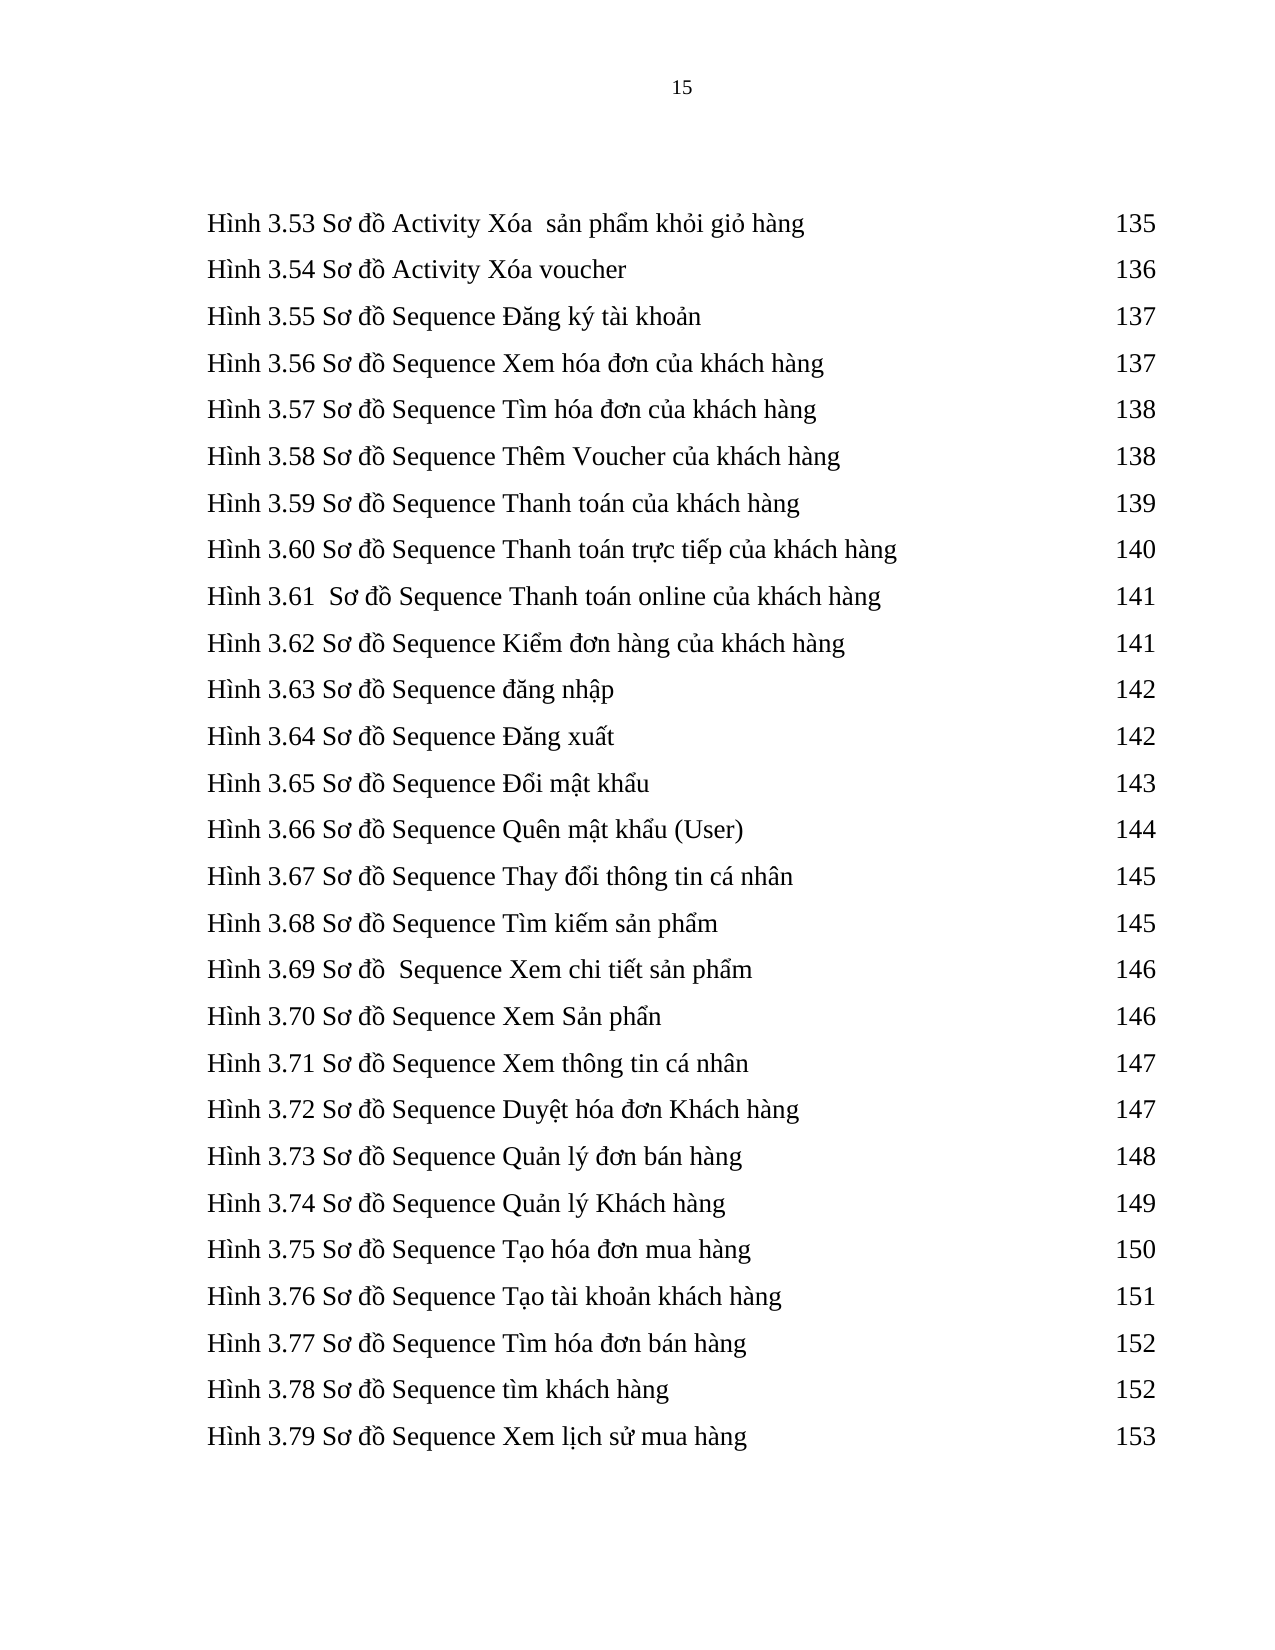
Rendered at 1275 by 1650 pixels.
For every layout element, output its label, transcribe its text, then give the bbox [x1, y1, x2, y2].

text Hình 3.58 Sơ đồ Sequence Thêm Voucher của khách hàng 138 [207, 440, 1157, 471]
text Hình 3.57 Sơ đồ Sequence Tìm hóa đơn của khách hàng 138 [207, 393, 1157, 424]
text Hình 3.56 Sơ đồ Sequence Xem hóa đơn của khách hàng 137 [207, 347, 1157, 378]
text Hình 3.65 Sơ đồ Sequence Đổi mật khẩu 143 [207, 767, 1157, 798]
text Hình 3.66 Sơ đồ Sequence Quên mật khẩu (User) 144 [207, 813, 1157, 844]
text Hình 3.61 Sơ đồ Sequence Thanh toán online của khách hàng 141 [207, 580, 1157, 611]
text Hình 3.70 Sơ đồ Sequence Xem Sản phẩn 146 [207, 1000, 1157, 1031]
text Hình 3.53 Sơ đồ Activity Xóa sản phẩm khỏi giỏ hàng 135 [207, 207, 1157, 238]
text Hình 3.68 Sơ đồ Sequence Tìm kiếm sản phẩm 145 [207, 907, 1157, 938]
text Hình 3.59 Sơ đồ Sequence Thanh toán của khách hàng 139 [207, 487, 1157, 518]
text Hình 3.79 Sơ đồ Sequence Xem lịch sử mua hàng 153 [207, 1420, 1157, 1451]
text Hình 3.71 Sơ đồ Sequence Xem thông tin cá nhân 147 [207, 1047, 1157, 1078]
text Hình 3.76 Sơ đồ Sequence Tạo tài khoản khách hàng 151 [207, 1280, 1157, 1311]
text Hình 3.54 Sơ đồ Activity Xóa voucher 136 [207, 253, 1157, 284]
text Hình 3.63 Sơ đồ Sequence đăng nhập 142 [207, 673, 1157, 704]
text Hình 3.60 Sơ đồ Sequence Thanh toán trực tiếp của khách hàng 140 [207, 533, 1157, 564]
text Hình 3.62 Sơ đồ Sequence Kiểm đơn hàng của khách hàng 141 [207, 627, 1157, 658]
text Hình 3.64 Sơ đồ Sequence Đăng xuất 142 [207, 720, 1157, 751]
text Hình 3.72 Sơ đồ Sequence Duyệt hóa đơn Khách hàng 147 [207, 1093, 1157, 1124]
text Hình 3.75 Sơ đồ Sequence Tạo hóa đơn mua hàng 150 [207, 1233, 1157, 1264]
text Hình 3.55 Sơ đồ Sequence Đăng ký tài khoản 137 [207, 300, 1157, 331]
text Hình 3.74 Sơ đồ Sequence Quản lý Khách hàng 149 [207, 1187, 1157, 1218]
text Hình 3.78 Sơ đồ Sequence tìm khách hàng 152 [207, 1373, 1157, 1404]
text Hình 3.73 Sơ đồ Sequence Quản lý đơn bán hàng 148 [207, 1140, 1157, 1171]
text Hình 3.77 Sơ đồ Sequence Tìm hóa đơn bán hàng 152 [207, 1327, 1157, 1358]
text Hình 3.67 Sơ đồ Sequence Thay đổi thông tin cá nhân 145 [207, 860, 1157, 891]
text Hình 3.69 Sơ đồ Sequence Xem chi tiết sản phẩm 146 [207, 953, 1157, 984]
